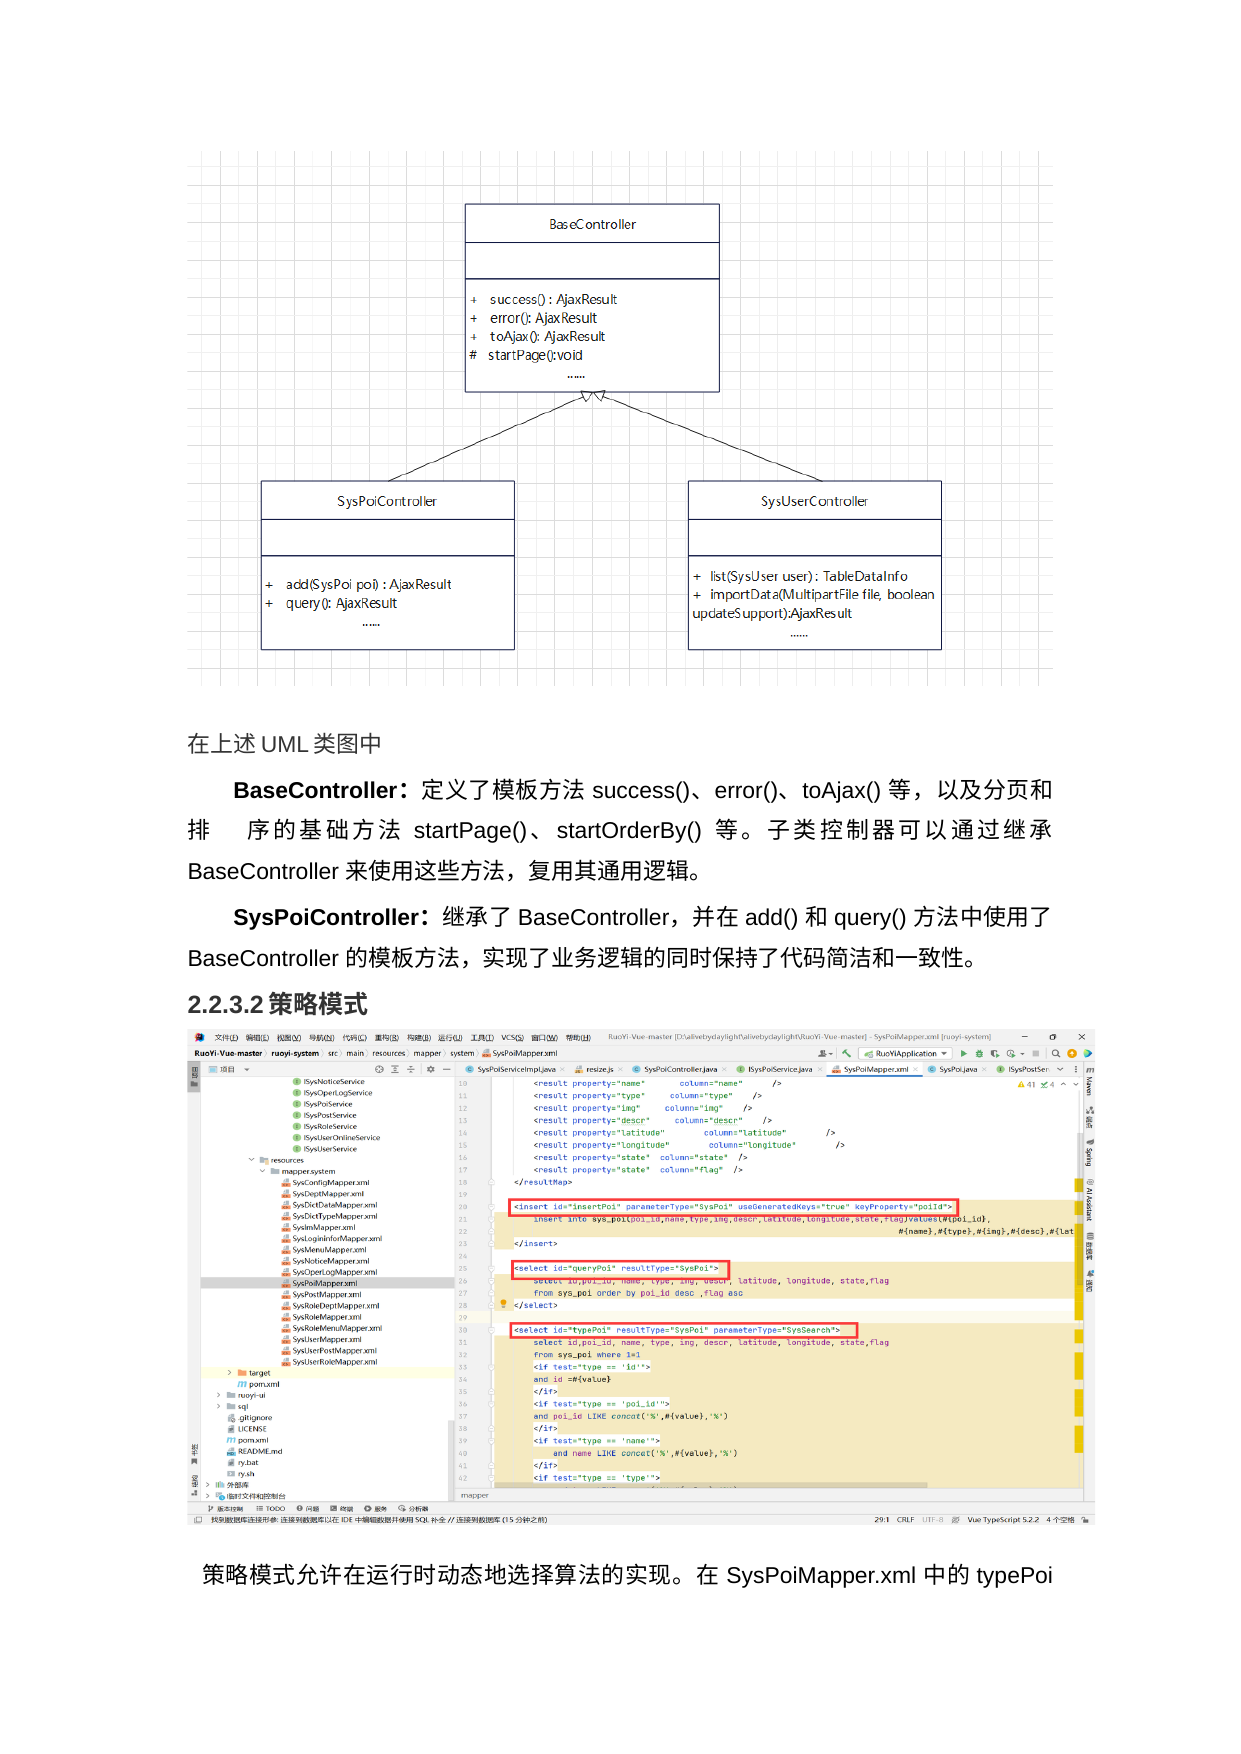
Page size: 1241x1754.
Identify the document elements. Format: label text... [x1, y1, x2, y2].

text BaseController：定义了模板方法 success()、error()、toAjax() 等，以及分页和排 序的基础方法 startPage()、startOrderBy() 等。子类控制器可以通过继承 BaseController 来使用这些方法，复用其通用逻辑。 [187, 768, 1053, 889]
picture [187, 151, 1053, 686]
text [187, 1553, 1053, 1593]
text SysPoiController：继承了 BaseController，并在 add() 和 query() 方法中使用了 BaseController 的模板方法，实现了业务逻辑的同时保持了代码简洁和一致性。 [187, 896, 1053, 976]
text 在上述UML类图中 [187, 722, 1053, 762]
subtitle 2.2.3.2策略模式 [187, 983, 1053, 1023]
picture [187, 1029, 1096, 1525]
